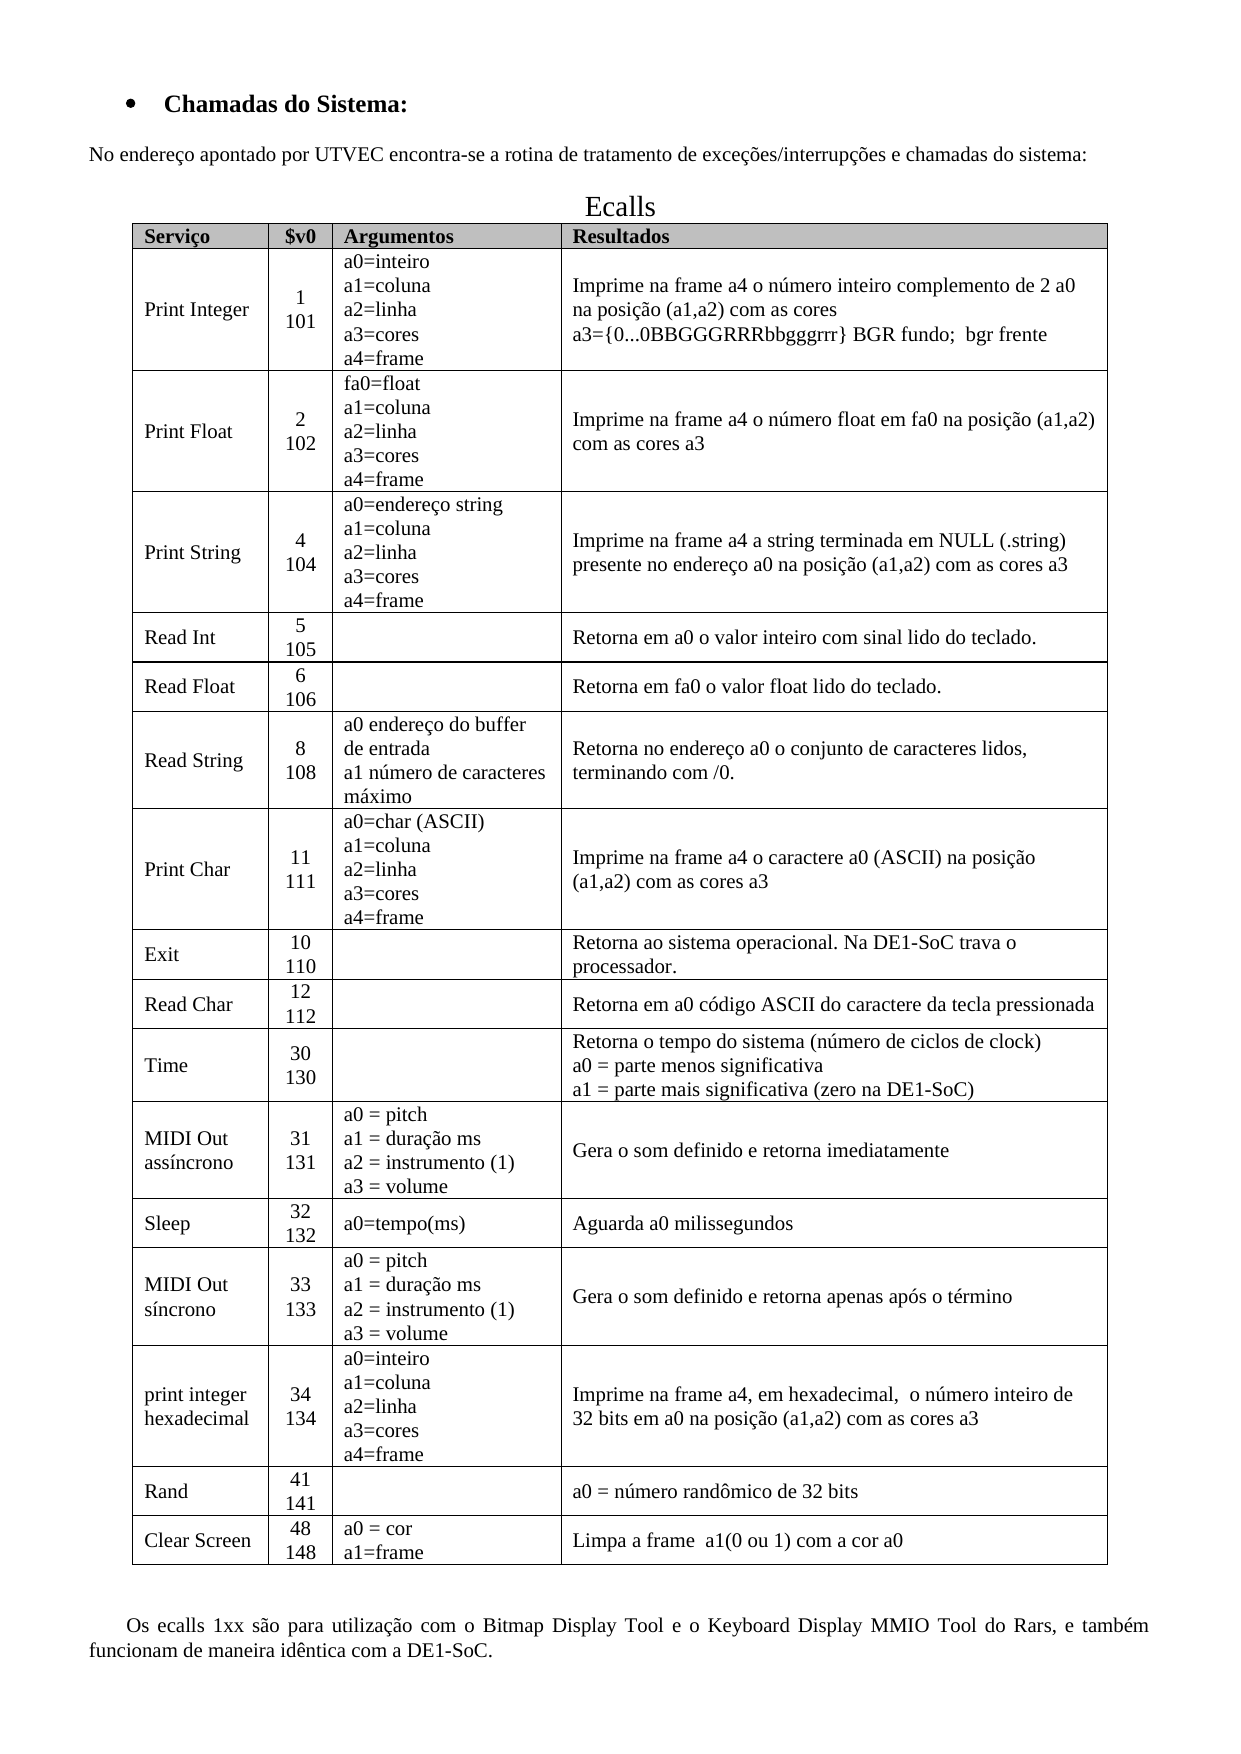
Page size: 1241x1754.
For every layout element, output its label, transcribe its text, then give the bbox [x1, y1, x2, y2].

table_cell 5 105 [269, 613, 332, 661]
table_cell Read Int [133, 613, 268, 661]
text Ecalls [89, 189, 1152, 223]
table_cell 12 112 [269, 980, 332, 1028]
table_cell 8 108 [269, 712, 332, 808]
table_cell 2 102 [269, 371, 332, 491]
table_cell Print String [133, 492, 268, 612]
table_cell a0 = cor a1=frame [333, 1516, 561, 1564]
table_cell 4 104 [269, 492, 332, 612]
table_cell Gera o som definido e retorna imediatamente [562, 1102, 1107, 1198]
list Chamadas do Sistema: [126, 89, 1152, 117]
table_cell a0=endereço string a1=coluna a2=linha a3=cores a4=frame [333, 492, 561, 612]
table_cell Exit [133, 930, 268, 978]
table_cell 48 148 [269, 1516, 332, 1564]
table_cell 1 101 [269, 249, 332, 369]
table_cell Imprime na frame a4 o número float em fa0 na posição (a1,a2) com as cores a3 [562, 371, 1107, 491]
table_cell print integer hexadecimal [133, 1346, 268, 1466]
text Os ecalls 1xx são para utilização com o Bitmap Display Tool e o Keyboard Display MMIO Tool do Rars, e também funcionam de maneira idêntica com a DE1-SoC. [89, 1613, 1152, 1662]
text No endereço apontado por UTVEC encontra-se a rotina de tratamento de exceções/interrupções e chamadas do sistema: [89, 141, 1152, 166]
table_cell [333, 613, 561, 661]
table_cell Gera o som definido e retorna apenas após o término [562, 1248, 1107, 1344]
table_cell a0 endereço do buffer de entrada a1 número de caracteres máximo [333, 712, 561, 808]
table_cell MIDI Out síncrono [133, 1248, 268, 1344]
table_header Serviço [133, 224, 268, 248]
table_cell Aguarda a0 milissegundos [562, 1199, 1107, 1247]
table_cell [333, 1029, 561, 1101]
table_cell 32 132 [269, 1199, 332, 1247]
table_cell a0 = pitch a1 = duração ms a2 = instrumento (1) a3 = volume [333, 1102, 561, 1198]
table_cell Imprime na frame a4 o caractere a0 (ASCII) na posição (a1,a2) com as cores a3 [562, 809, 1107, 929]
table_cell Print Integer [133, 249, 268, 369]
table_cell 10 110 [269, 930, 332, 978]
table_cell [333, 980, 561, 1028]
table_cell Time [133, 1029, 268, 1101]
table_cell Imprime na frame a4 a string terminada em NULL (.string) presente no endereço a0 na posição (a1,a2) com as cores a3 [562, 492, 1107, 612]
table_cell Read Float [133, 663, 268, 711]
table_cell 34 134 [269, 1346, 332, 1466]
table_cell Limpa a frame a1(0 ou 1) com a cor a0 [562, 1516, 1107, 1564]
table_cell 31 131 [269, 1102, 332, 1198]
table_header Resultados [562, 224, 1107, 248]
table_cell 33 133 [269, 1248, 332, 1344]
table_cell Read Char [133, 980, 268, 1028]
table_cell [333, 1467, 561, 1515]
table_cell a0=tempo(ms) [333, 1199, 561, 1247]
table_header $v0 [269, 224, 332, 248]
table_cell Rand [133, 1467, 268, 1515]
table_cell Retorna em a0 o valor inteiro com sinal lido do teclado. [562, 613, 1107, 661]
table_cell 6 106 [269, 663, 332, 711]
table_cell fa0=float a1=coluna a2=linha a3=cores a4=frame [333, 371, 561, 491]
table_cell 41 141 [269, 1467, 332, 1515]
table_cell [333, 663, 561, 711]
table_cell Clear Screen [133, 1516, 268, 1564]
table_cell Retorna ao sistema operacional. Na DE1-SoC trava o processador. [562, 930, 1107, 978]
table_cell Retorna o tempo do sistema (número de ciclos de clock) a0 = parte menos significativa a1 = parte mais significativa (zero na DE1-SoC) [562, 1029, 1107, 1101]
table_cell Retorna em a0 código ASCII do caractere da tecla pressionada [562, 980, 1107, 1028]
table_cell a0 = pitch a1 = duração ms a2 = instrumento (1) a3 = volume [333, 1248, 561, 1344]
table_cell a0=char (ASCII) a1=coluna a2=linha a3=cores a4=frame [333, 809, 561, 929]
table_cell a0 = número randômico de 32 bits [562, 1467, 1107, 1515]
table_cell a0=inteiro a1=coluna a2=linha a3=cores a4=frame [333, 1346, 561, 1466]
table_cell Retorna no endereço a0 o conjunto de caracteres lidos, terminando com /0. [562, 712, 1107, 808]
table_cell Read String [133, 712, 268, 808]
table_cell Retorna em fa0 o valor float lido do teclado. [562, 663, 1107, 711]
table_cell Sleep [133, 1199, 268, 1247]
table_cell Imprime na frame a4 o número inteiro complemento de 2 a0 na posição (a1,a2) com as cores a3={0...0BBGGGRRRbbgggrrr} BGR fundo; bgr frente [562, 249, 1107, 369]
table_cell [333, 930, 561, 978]
table_header Argumentos [333, 224, 561, 248]
table_cell Print Char [133, 809, 268, 929]
table_cell 30 130 [269, 1029, 332, 1101]
table_cell Imprime na frame a4, em hexadecimal, o número inteiro de 32 bits em a0 na posição (a1,a2) com as cores a3 [562, 1346, 1107, 1466]
table_cell Print Float [133, 371, 268, 491]
table_cell MIDI Out assíncrono [133, 1102, 268, 1198]
table_cell 11 111 [269, 809, 332, 929]
table_cell a0=inteiro a1=coluna a2=linha a3=cores a4=frame [333, 249, 561, 369]
